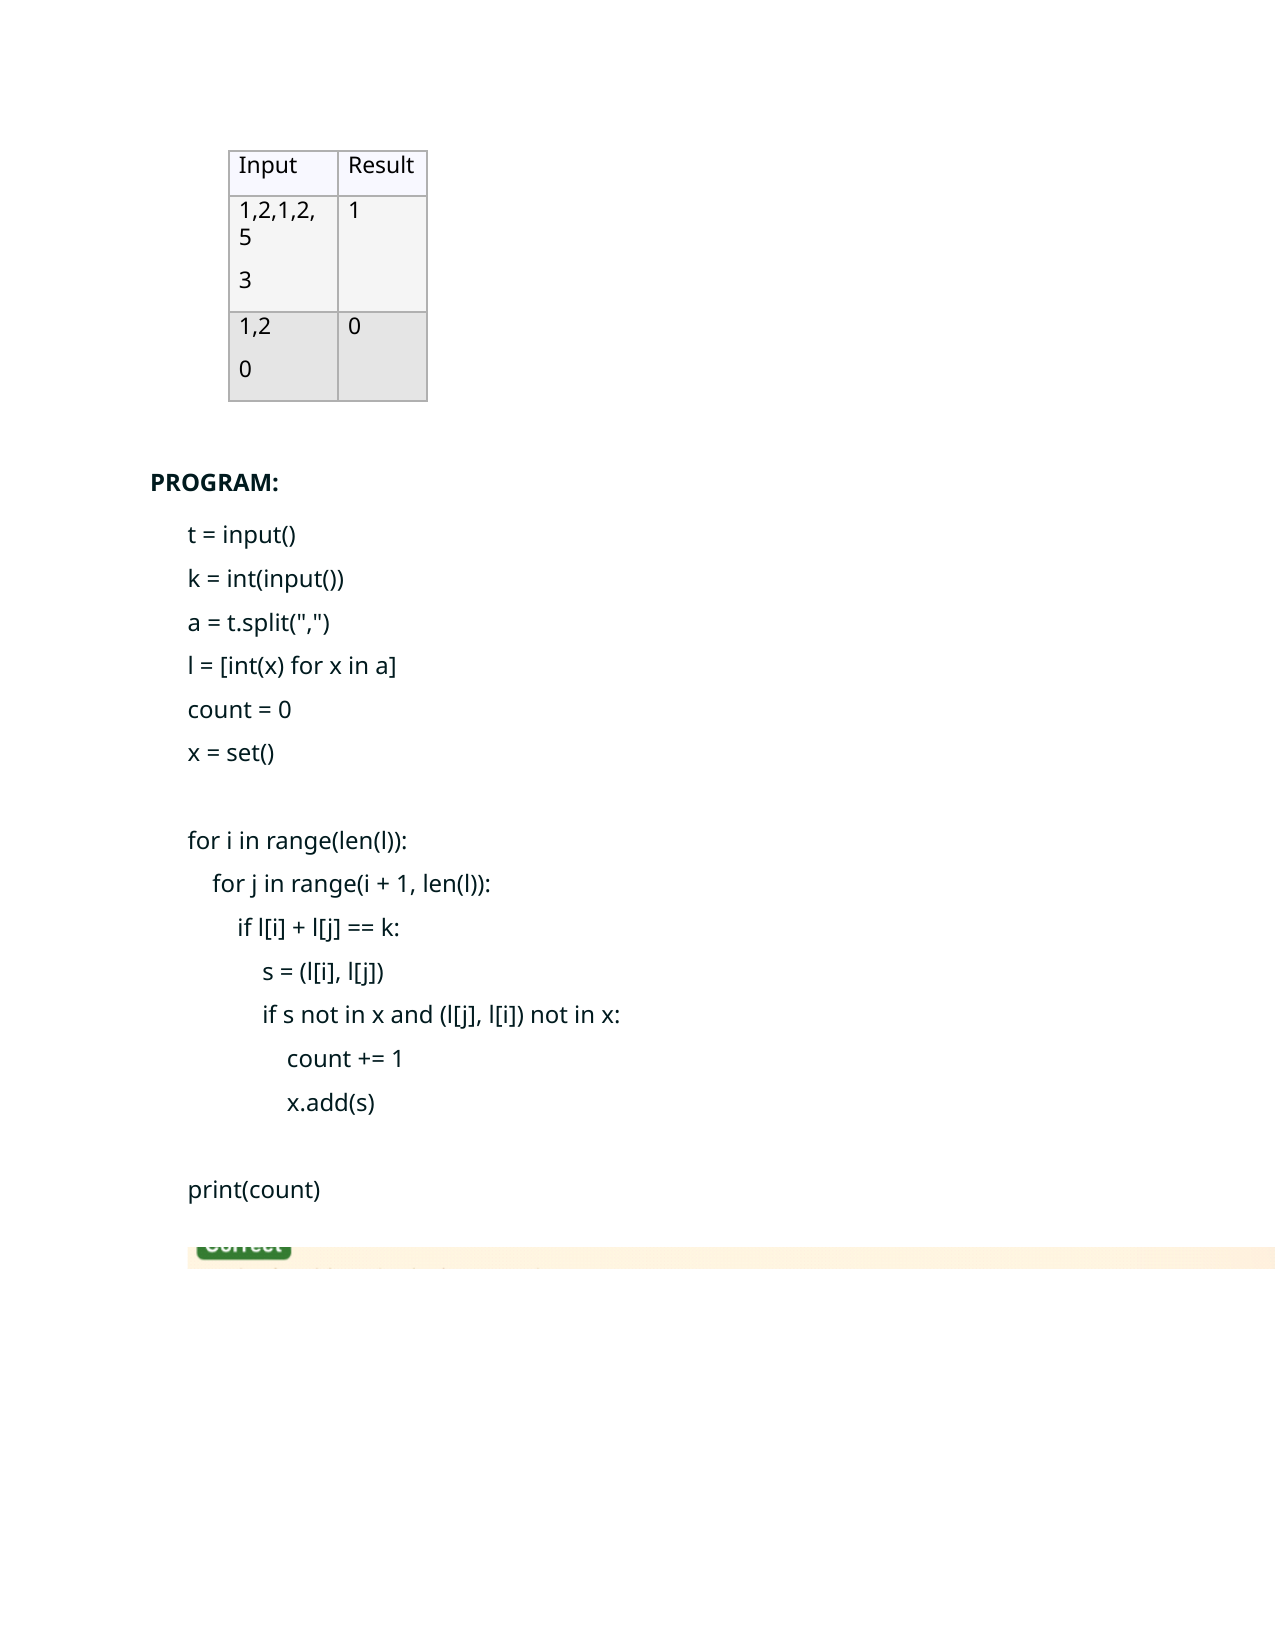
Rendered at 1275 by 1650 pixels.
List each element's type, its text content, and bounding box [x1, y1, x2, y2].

text s = (l[i], l[j]) [187, 958, 1125, 986]
text l = [int(x) for x in a] [187, 653, 1125, 680]
text x.add(s) [187, 1089, 1125, 1116]
text PROGRAM: [150, 470, 1125, 497]
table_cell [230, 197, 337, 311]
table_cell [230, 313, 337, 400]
text for j in range(i + 1, len(l)): [187, 871, 1125, 898]
text if s not in x and (l[j], l[i]) not in x: [187, 1002, 1125, 1029]
text for i in range(len(l)): [187, 828, 1125, 854]
text k = int(input()) [187, 566, 1125, 593]
text print(count) [187, 1177, 1125, 1204]
text t = input() [187, 522, 1125, 549]
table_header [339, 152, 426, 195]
text count += 1 [187, 1046, 1125, 1073]
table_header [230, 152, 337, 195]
text count = 0 [187, 697, 1125, 724]
text if l[i] + l[j] == k: [187, 915, 1125, 942]
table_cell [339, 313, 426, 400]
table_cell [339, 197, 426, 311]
text x = set() [187, 740, 1125, 767]
text a = t.split(",") [187, 609, 1125, 636]
